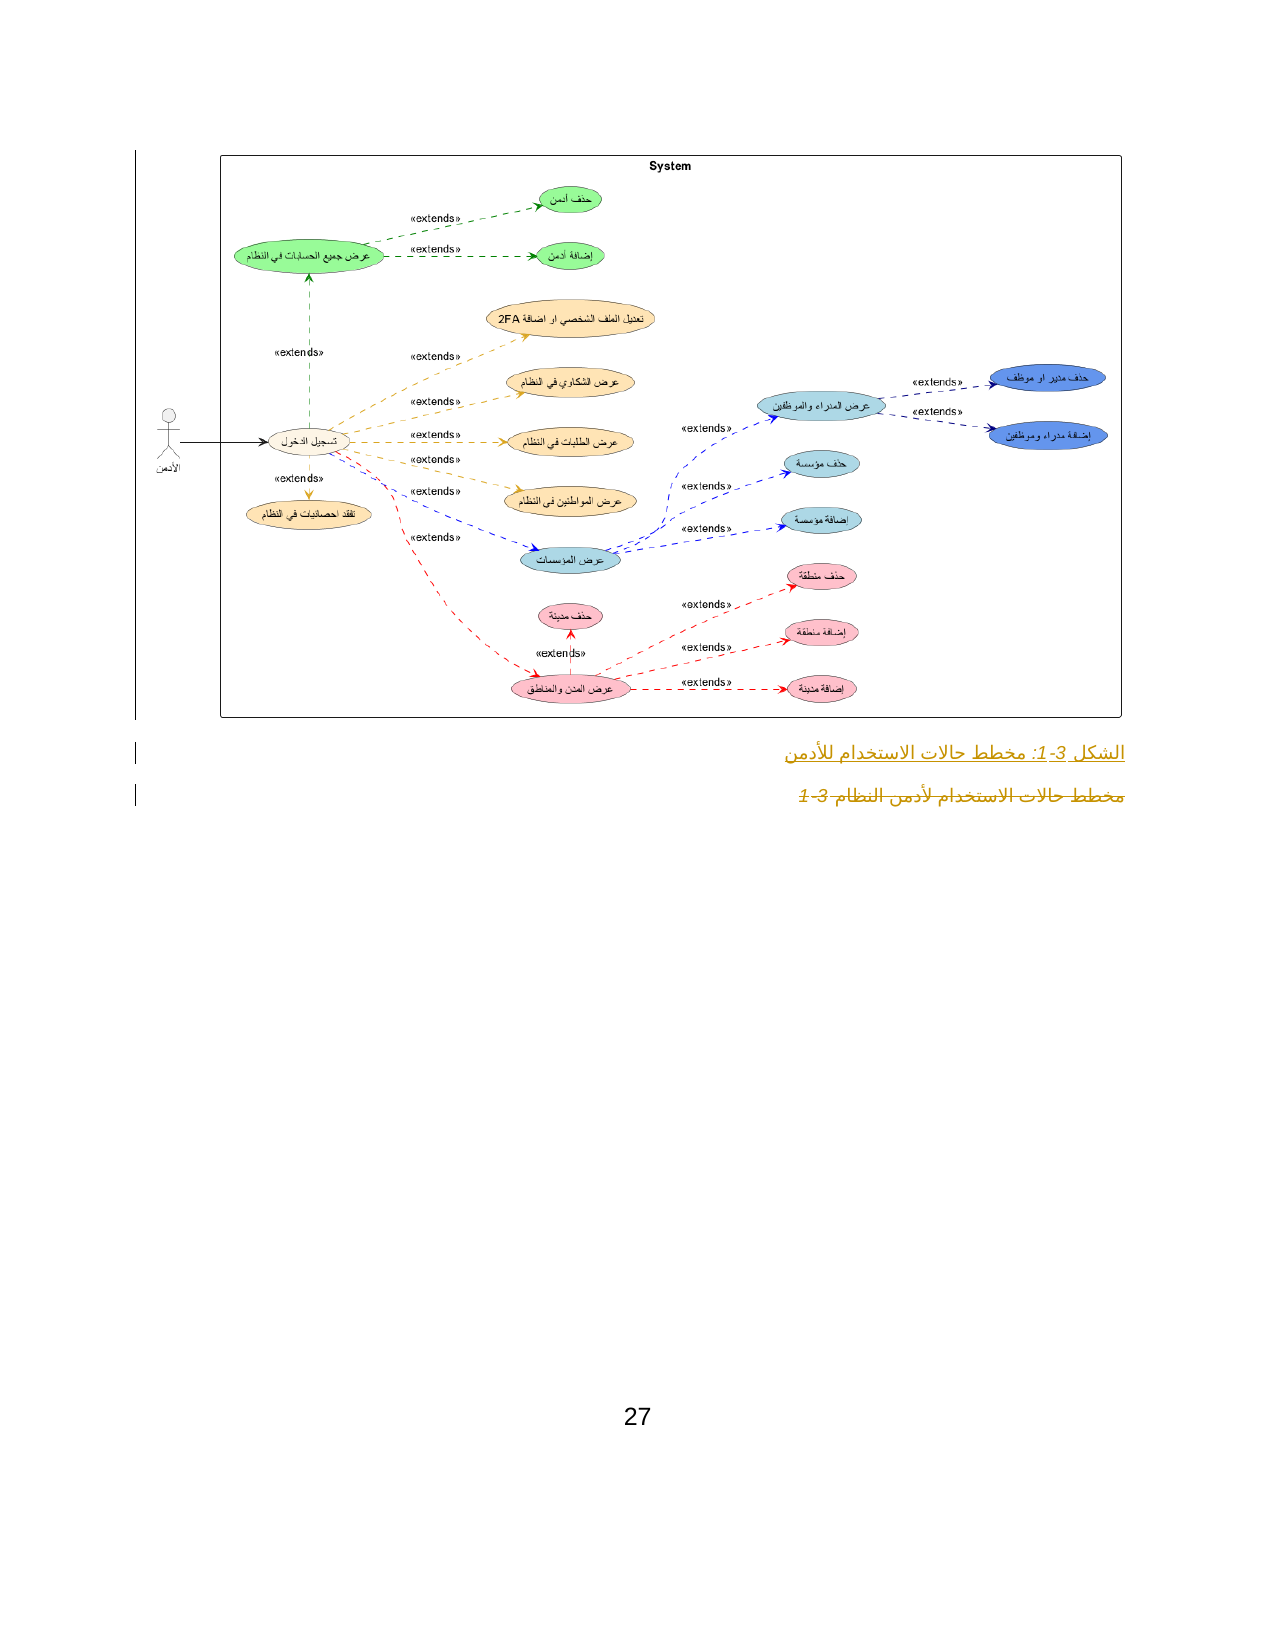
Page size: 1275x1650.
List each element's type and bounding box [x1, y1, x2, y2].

picture [151, 150, 1125, 721]
